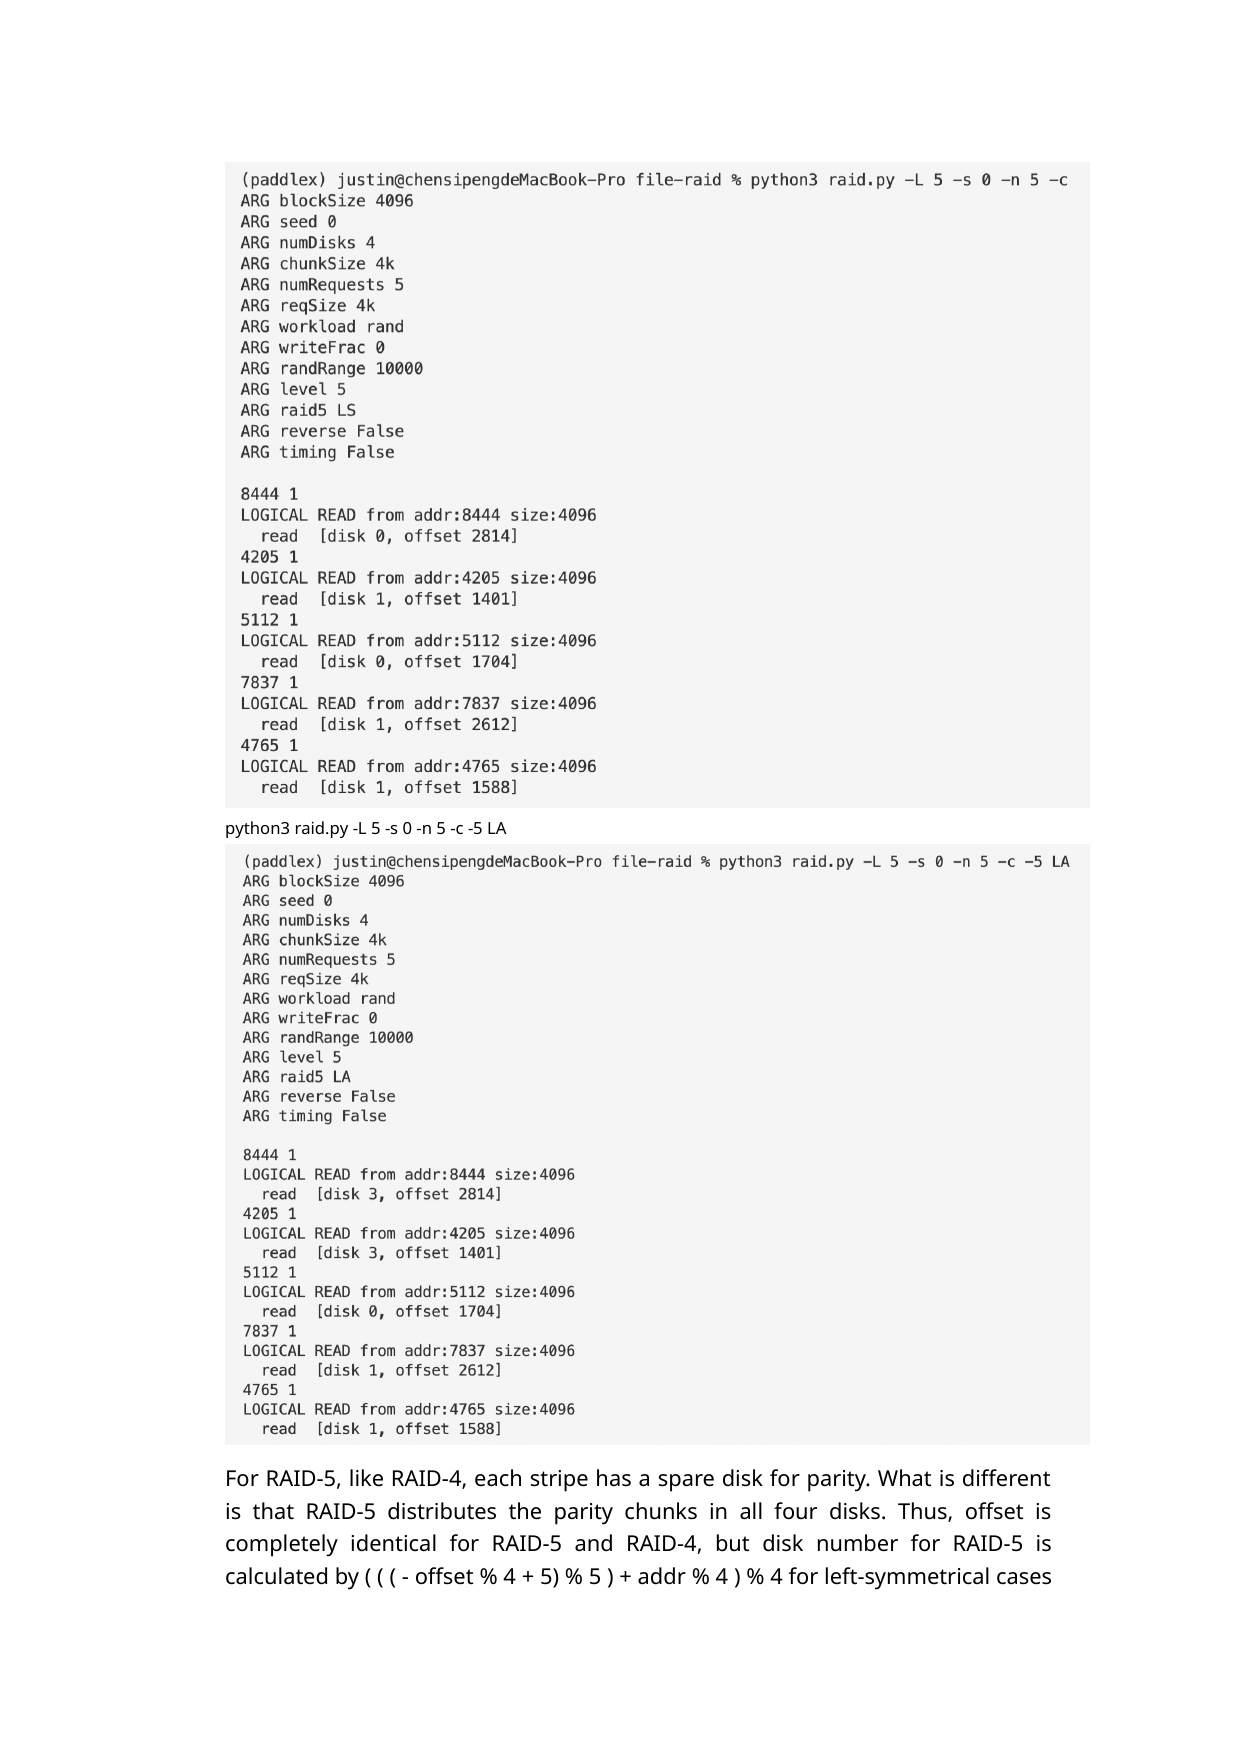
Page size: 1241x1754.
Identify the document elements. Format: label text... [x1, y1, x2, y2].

picture [225, 162, 1091, 808]
picture [225, 844, 1091, 1445]
list python3 raid.py -L 5 -s 0 -n 5 -c -5 LA [225, 812, 1053, 844]
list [225, 1462, 1053, 1592]
